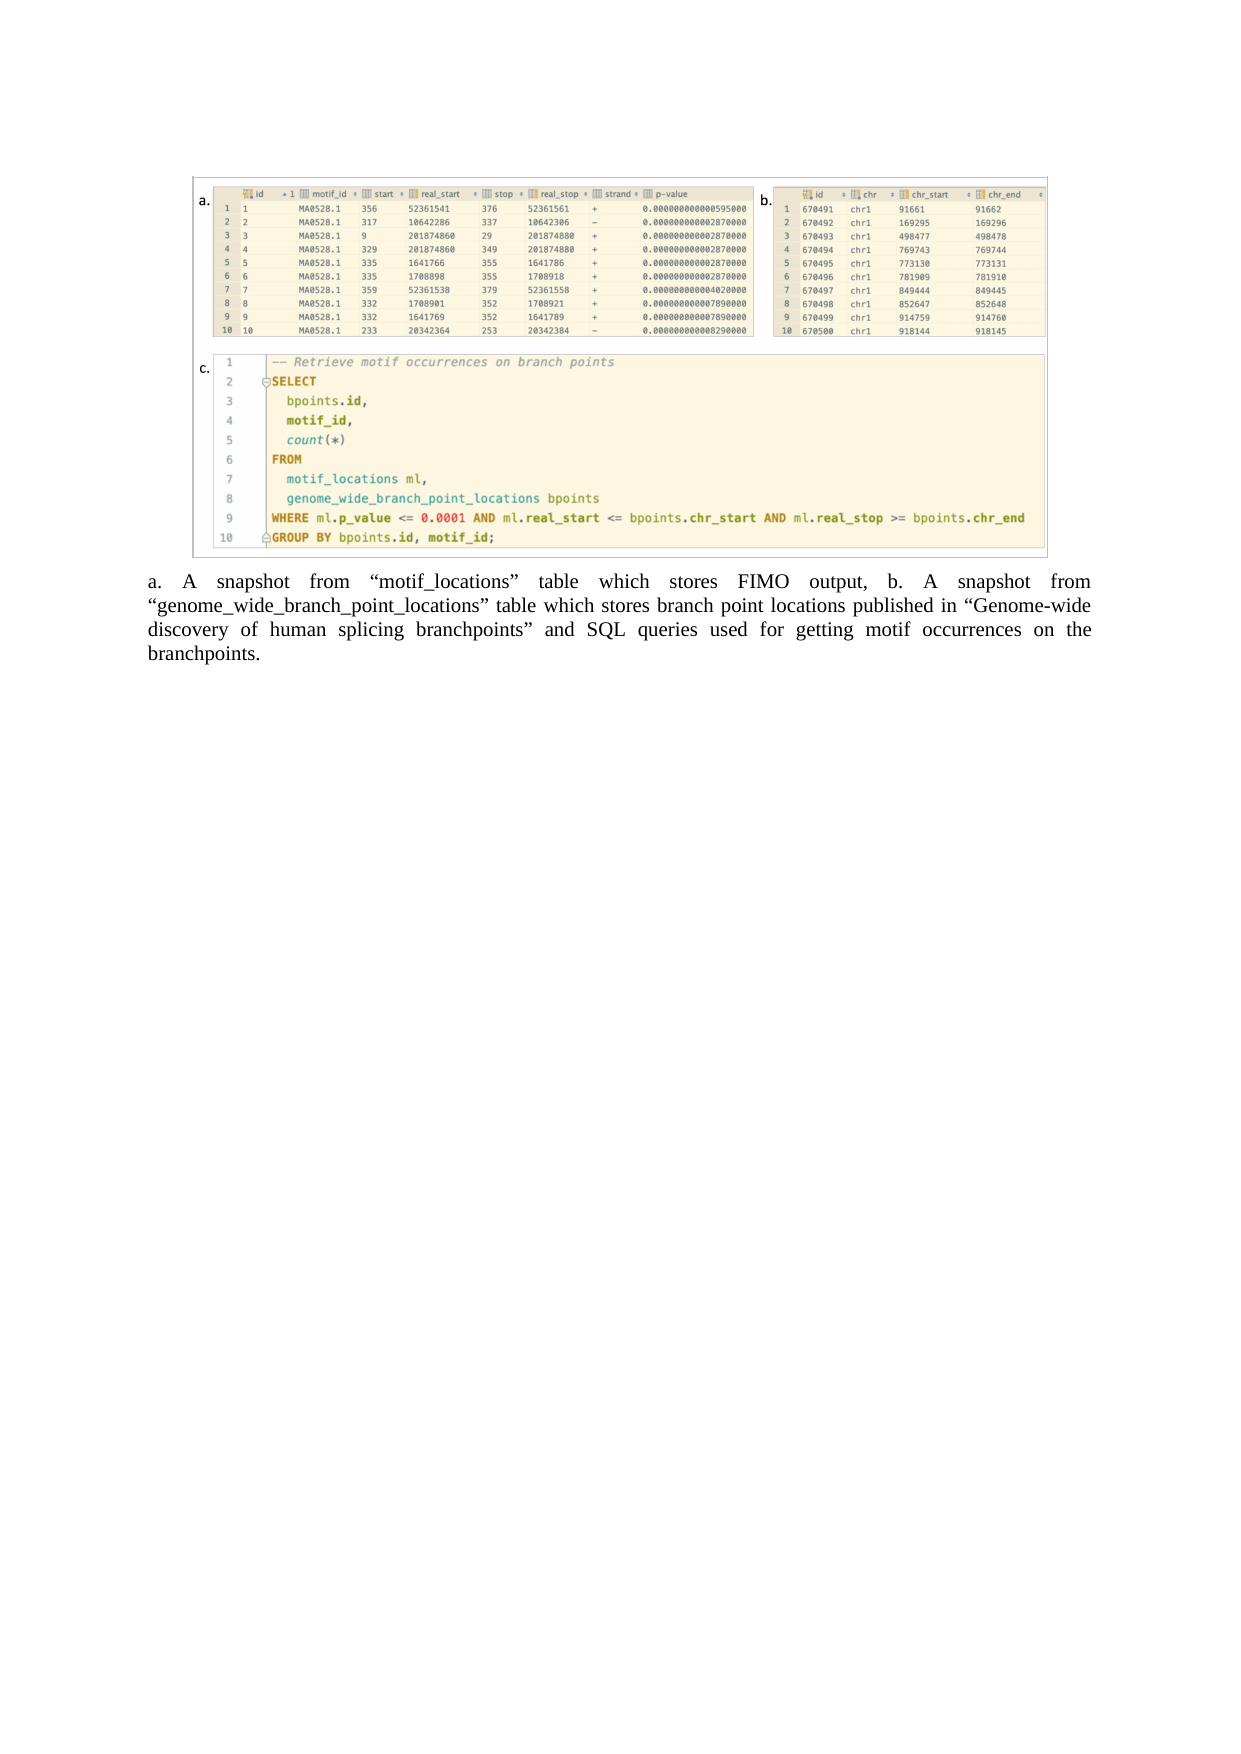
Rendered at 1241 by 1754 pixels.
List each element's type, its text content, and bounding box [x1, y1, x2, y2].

text a. A snapshot from “motif_locations” table which stores FIMO output, b. A snapshot from “genome_wide_branch_point_locations” table which stores branch point locations published in “Genome-wide discovery of human splicing branchpoints” and SQL queries used for getting motif occurrences on the branchpoints. [148, 569, 1093, 665]
picture [194, 178, 1047, 557]
